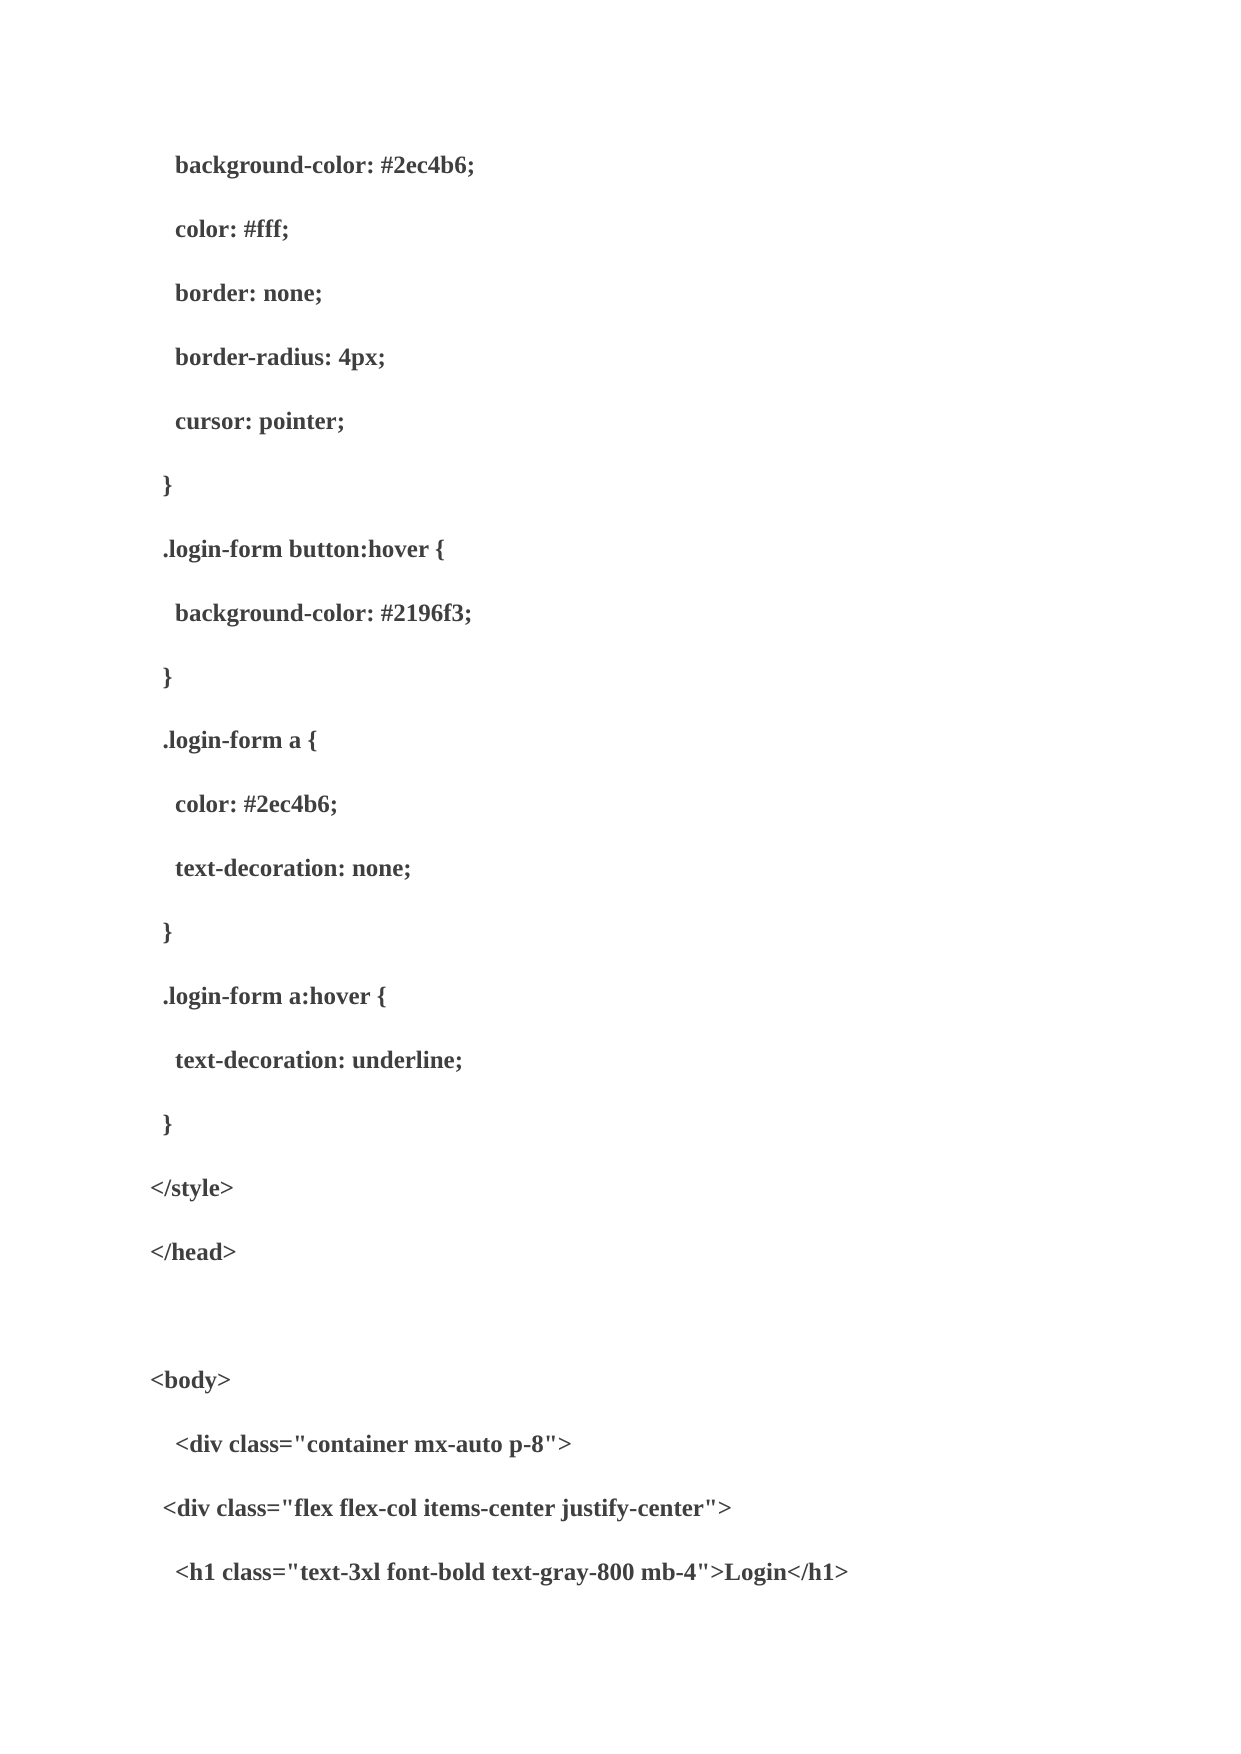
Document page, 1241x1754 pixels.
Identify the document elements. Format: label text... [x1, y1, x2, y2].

text text-decoration: none; [150, 853, 1090, 882]
text cursor: pointer; [150, 406, 1090, 434]
text border: none; [150, 278, 1090, 307]
text <body> [150, 1365, 1090, 1394]
text } [150, 917, 1090, 946]
text </head> [150, 1237, 1090, 1266]
text background-color: #2ec4b6; [150, 150, 1090, 179]
text <h1 class="text-3xl font-bold text-gray-800 mb-4">Login</h1> [150, 1557, 1090, 1586]
text } [150, 470, 1090, 498]
text color: #fff; [150, 214, 1090, 243]
text } [150, 662, 1090, 690]
text <div class="container mx-auto p-8"> [150, 1429, 1090, 1458]
text text-decoration: underline; [150, 1045, 1090, 1074]
text .login-form a:hover { [150, 981, 1090, 1010]
text </style> [150, 1173, 1090, 1202]
text .login-form button:hover { [150, 534, 1090, 562]
text <div class="flex flex-col items-center justify-center"> [150, 1493, 1090, 1522]
text color: #2ec4b6; [150, 789, 1090, 818]
text } [150, 1109, 1090, 1138]
text .login-form a { [150, 726, 1090, 754]
text border-radius: 4px; [150, 342, 1090, 371]
text background-color: #2196f3; [150, 598, 1090, 626]
